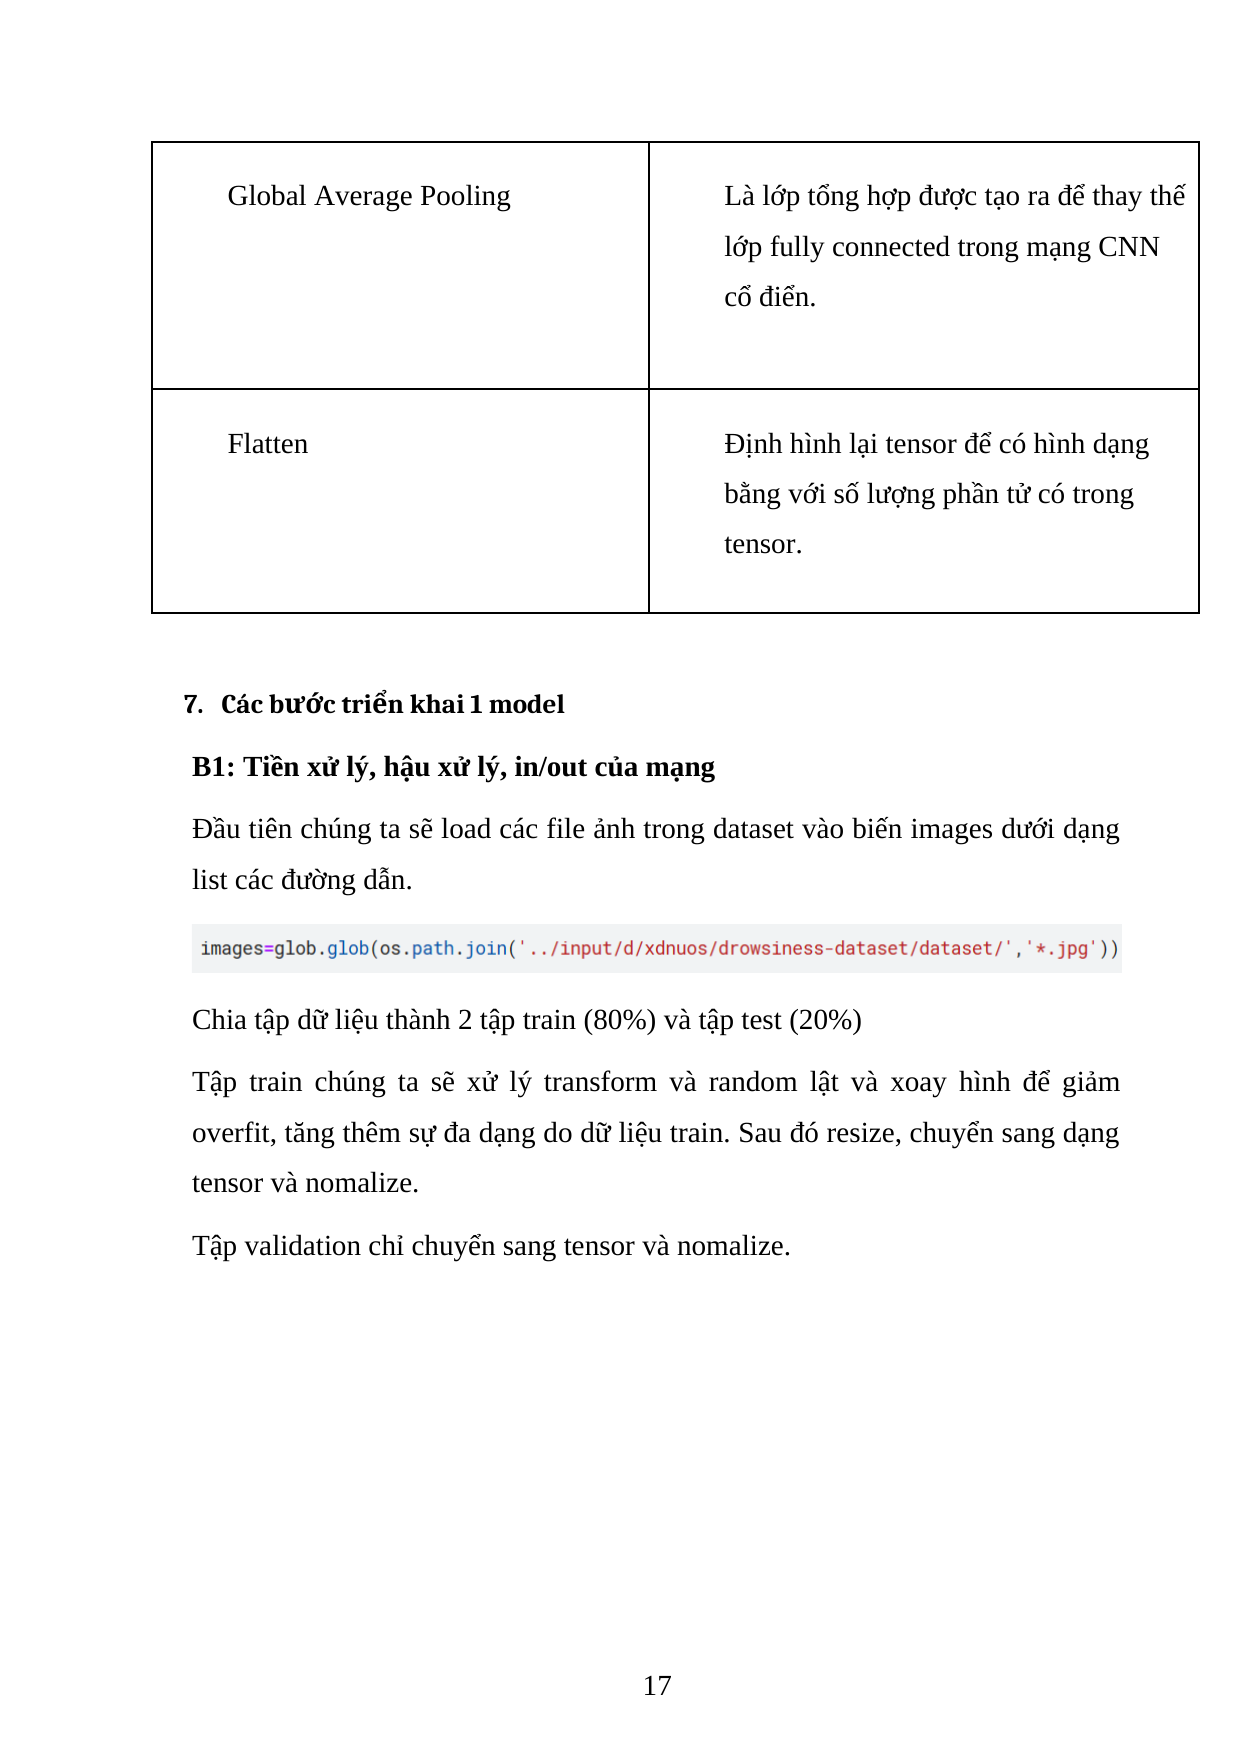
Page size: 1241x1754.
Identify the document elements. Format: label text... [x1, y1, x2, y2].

text Đầu tiên chúng ta sẽ load các file ảnh trong dataset vào biến images dưới dạng list các đường dẫn. [192, 811, 1122, 895]
table_cell Là lớp tổng hợp được tạo ra để thay thế lớp fully connected trong mạng CNN cổ điển. [650, 143, 1198, 388]
picture [191, 924, 1122, 973]
subtitle Các bước triển khai 1 model [184, 689, 1122, 721]
text Tập validation chỉ chuyển sang tensor và nomalize. [192, 1228, 1122, 1262]
table_cell Flatten [153, 390, 648, 612]
text B1: Tiền xử lý, hậu xử lý, in/out của mạng [192, 749, 1122, 782]
table_cell Định hình lại tensor để có hình dạng bằng với số lượng phần tử có trong tensor. [650, 390, 1198, 612]
table_cell Global Average Pooling [153, 143, 648, 388]
text Tập train chúng ta sẽ xử lý transform và random lật và xoay hình để giảm overfit, tăng thêm sự đa dạng do dữ liệu train. Sau đó resize, chuyển sang dạng tensor và nomalize. [192, 1064, 1122, 1199]
text Chia tập dữ liệu thành 2 tập train (80%) và tập test (20%) [192, 1002, 1122, 1035]
